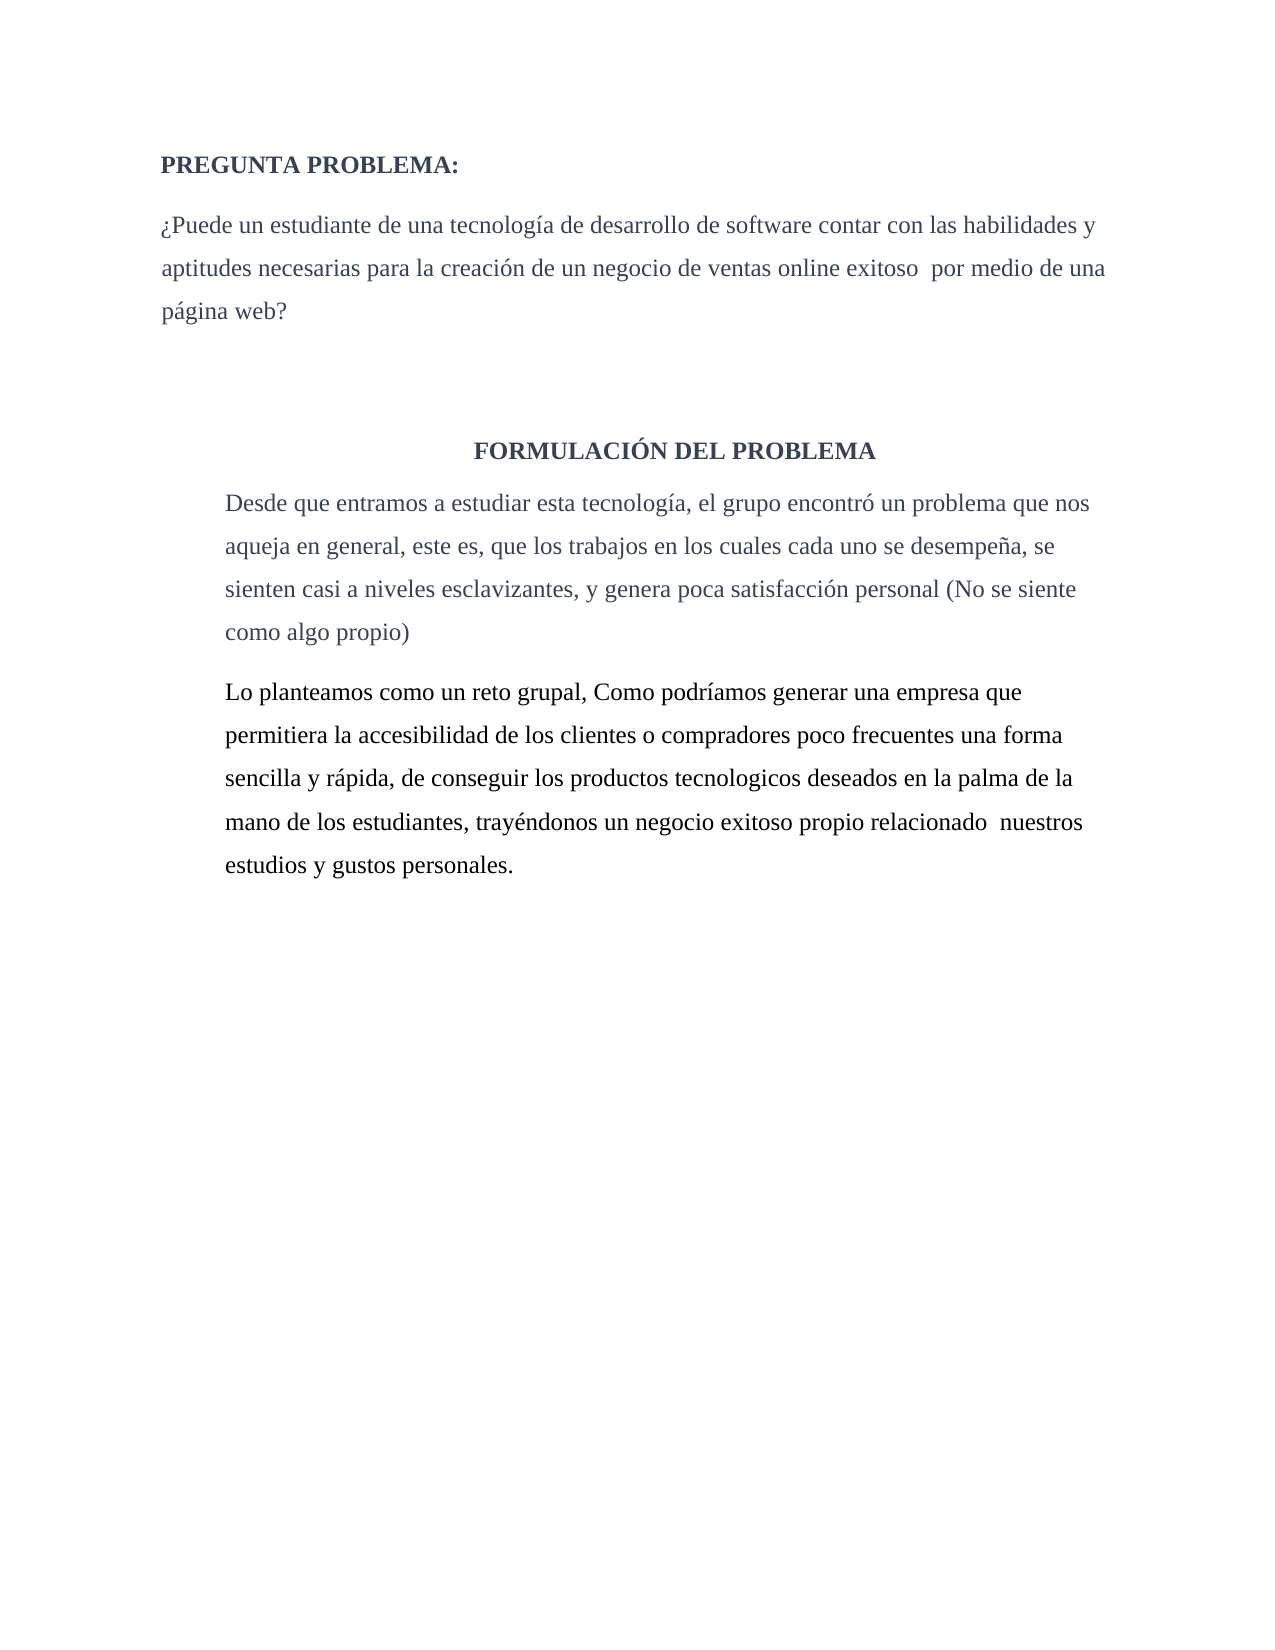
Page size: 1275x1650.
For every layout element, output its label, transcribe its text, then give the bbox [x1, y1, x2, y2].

text Desde que entramos a estudiar esta tecnología, el grupo encontró un problema que nos aqueja en general, este es, que los trabajos en los cuales cada uno se desempeña, se sienten casi a niveles esclavizantes, y genera poca satisfacción personal (No se siente como algo propio) [225, 488, 1125, 646]
text Lo planteamos como un reto grupal, Como podríamos generar una empresa que permitiera la accesibilidad de los clientes o compradores poco frecuentes una forma sencilla y rápida, de conseguir los productos tecnologicos deseados en la palma de la mano de los estudiantes, trayéndonos un negocio exitoso propio relacionado nuestros estudios y gustos personales. [225, 677, 1125, 878]
subtitle FORMULACIÓN DEL PROBLEMA [225, 436, 1124, 465]
text PREGUNTA PROBLEMA: [160, 150, 1125, 179]
text ¿Puede un estudiante de una tecnología de desarrollo de software contar con las habilidades y aptitudes necesarias para la creación de un negocio de ventas online exitoso por medio de una página web? [160, 210, 1125, 325]
